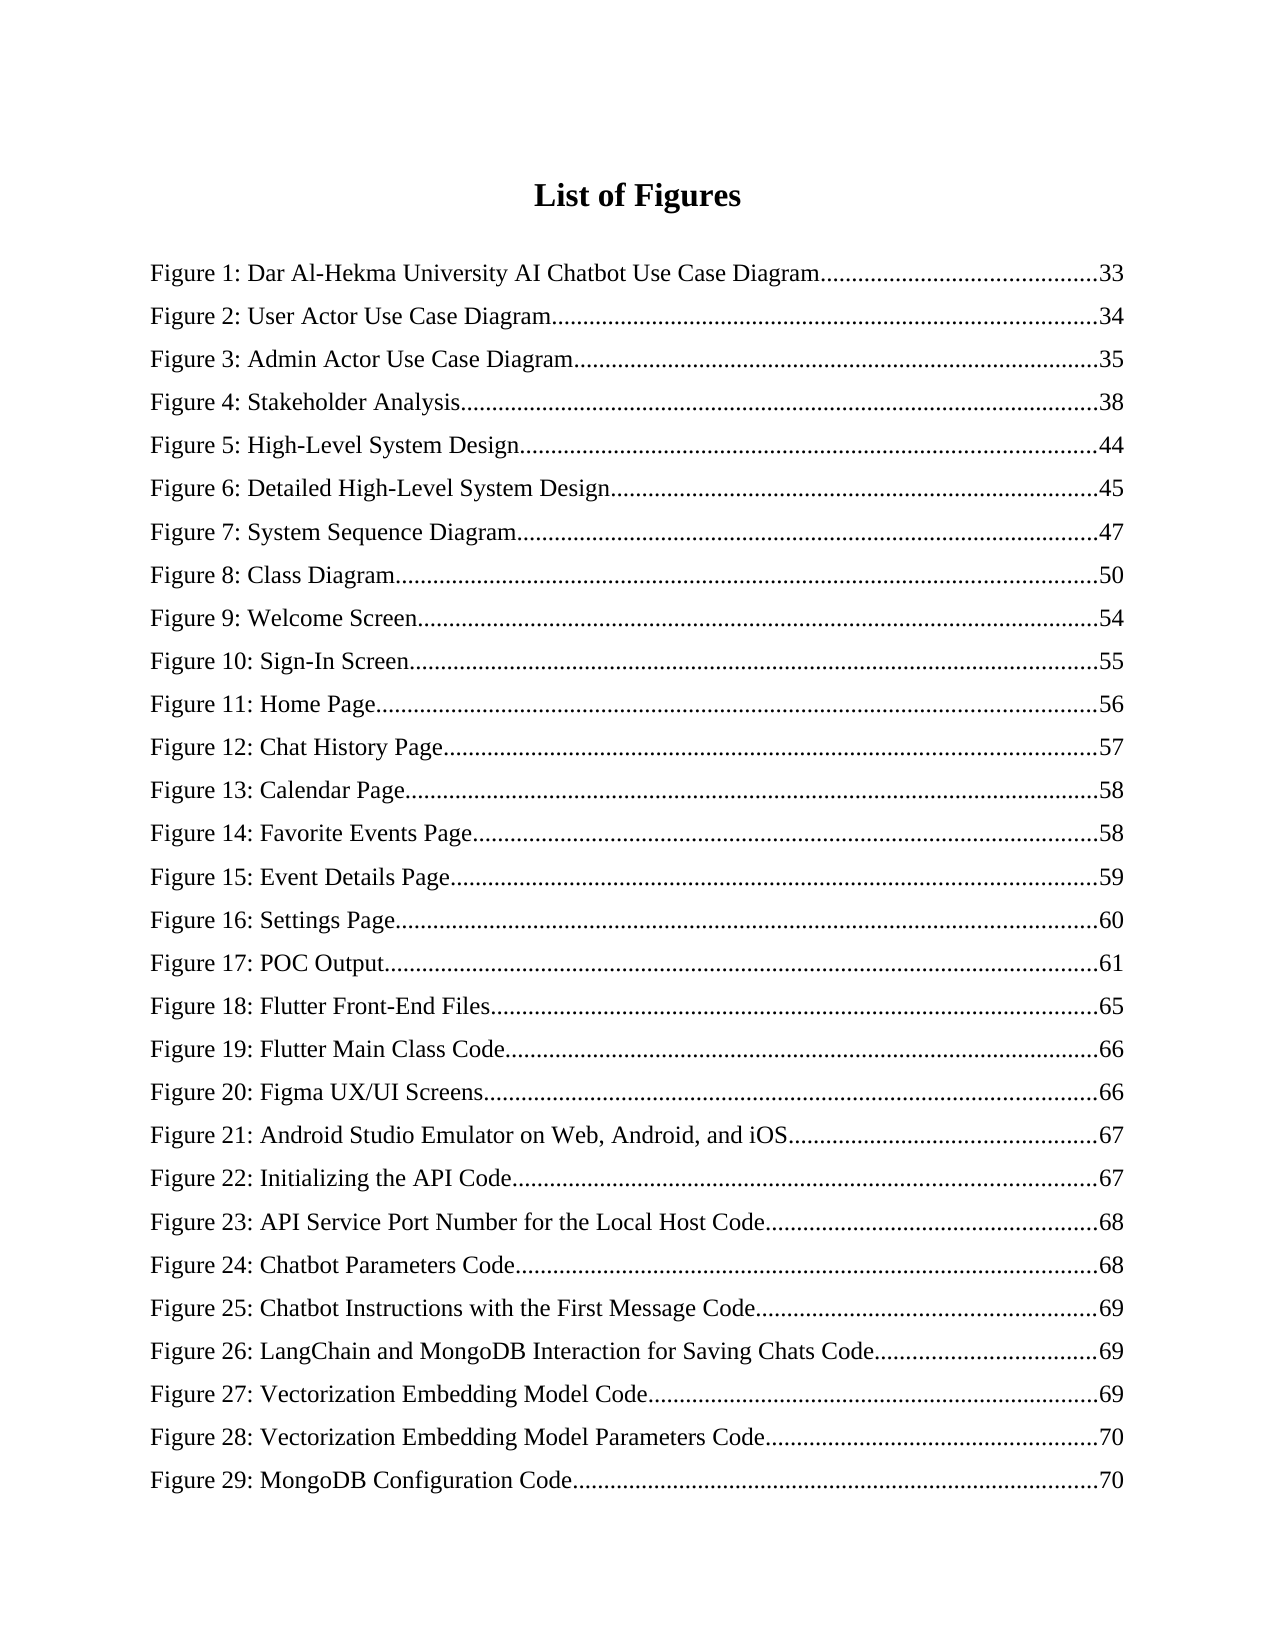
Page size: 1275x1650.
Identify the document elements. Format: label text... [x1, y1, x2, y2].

text Figure 29: MongoDB Configuration Code 70 [150, 1465, 1125, 1494]
text Figure 23: API Service Port Number for the Local Host Code 68 [150, 1207, 1125, 1235]
text Figure 8: Class Diagram 50 [150, 560, 1125, 588]
text Figure 21: Android Studio Emulator on Web, Android, and iOS 67 [150, 1120, 1125, 1149]
text Figure 17: POC Output 61 [150, 948, 1125, 977]
text Figure 16: Settings Page 60 [150, 905, 1125, 933]
text Figure 1: Dar Al-Hekma University AI Chatbot Use Case Diagram 33 [150, 258, 1125, 287]
text Figure 5: High-Level System Design 44 [150, 430, 1125, 459]
text Figure 27: Vectorization Embedding Model Code 69 [150, 1379, 1125, 1408]
text Figure 25: Chatbot Instructions with the First Message Code 69 [150, 1293, 1125, 1322]
text Figure 4: Stakeholder Analysis 38 [150, 387, 1125, 416]
text Figure 18: Flutter Front-End Files 65 [150, 991, 1125, 1020]
text Figure 3: Admin Actor Use Case Diagram 35 [150, 344, 1125, 373]
text Figure 19: Flutter Main Class Code 66 [150, 1034, 1125, 1063]
text Figure 9: Welcome Screen 54 [150, 603, 1125, 632]
text Figure 20: Figma UX/UI Screens 66 [150, 1077, 1125, 1106]
text Figure 11: Home Page 56 [150, 689, 1125, 718]
text Figure 14: Favorite Events Page 58 [150, 818, 1125, 847]
text Figure 24: Chatbot Parameters Code 68 [150, 1250, 1125, 1278]
text Figure 12: Chat History Page 57 [150, 732, 1125, 761]
text Figure 22: Initializing the API Code 67 [150, 1163, 1125, 1192]
subtitle List of Figures [150, 175, 1125, 214]
text Figure 2: User Actor Use Case Diagram 34 [150, 301, 1125, 330]
text Figure 10: Sign-In Screen 55 [150, 646, 1125, 675]
text Figure 15: Event Details Page 59 [150, 862, 1125, 890]
text Figure 7: System Sequence Diagram 47 [150, 517, 1125, 545]
text Figure 28: Vectorization Embedding Model Parameters Code 70 [150, 1422, 1125, 1451]
text Figure 13: Calendar Page 58 [150, 775, 1125, 804]
text Figure 26: LangChain and MongoDB Interaction for Saving Chats Code 69 [150, 1336, 1125, 1365]
text Figure 6: Detailed High-Level System Design 45 [150, 473, 1125, 502]
